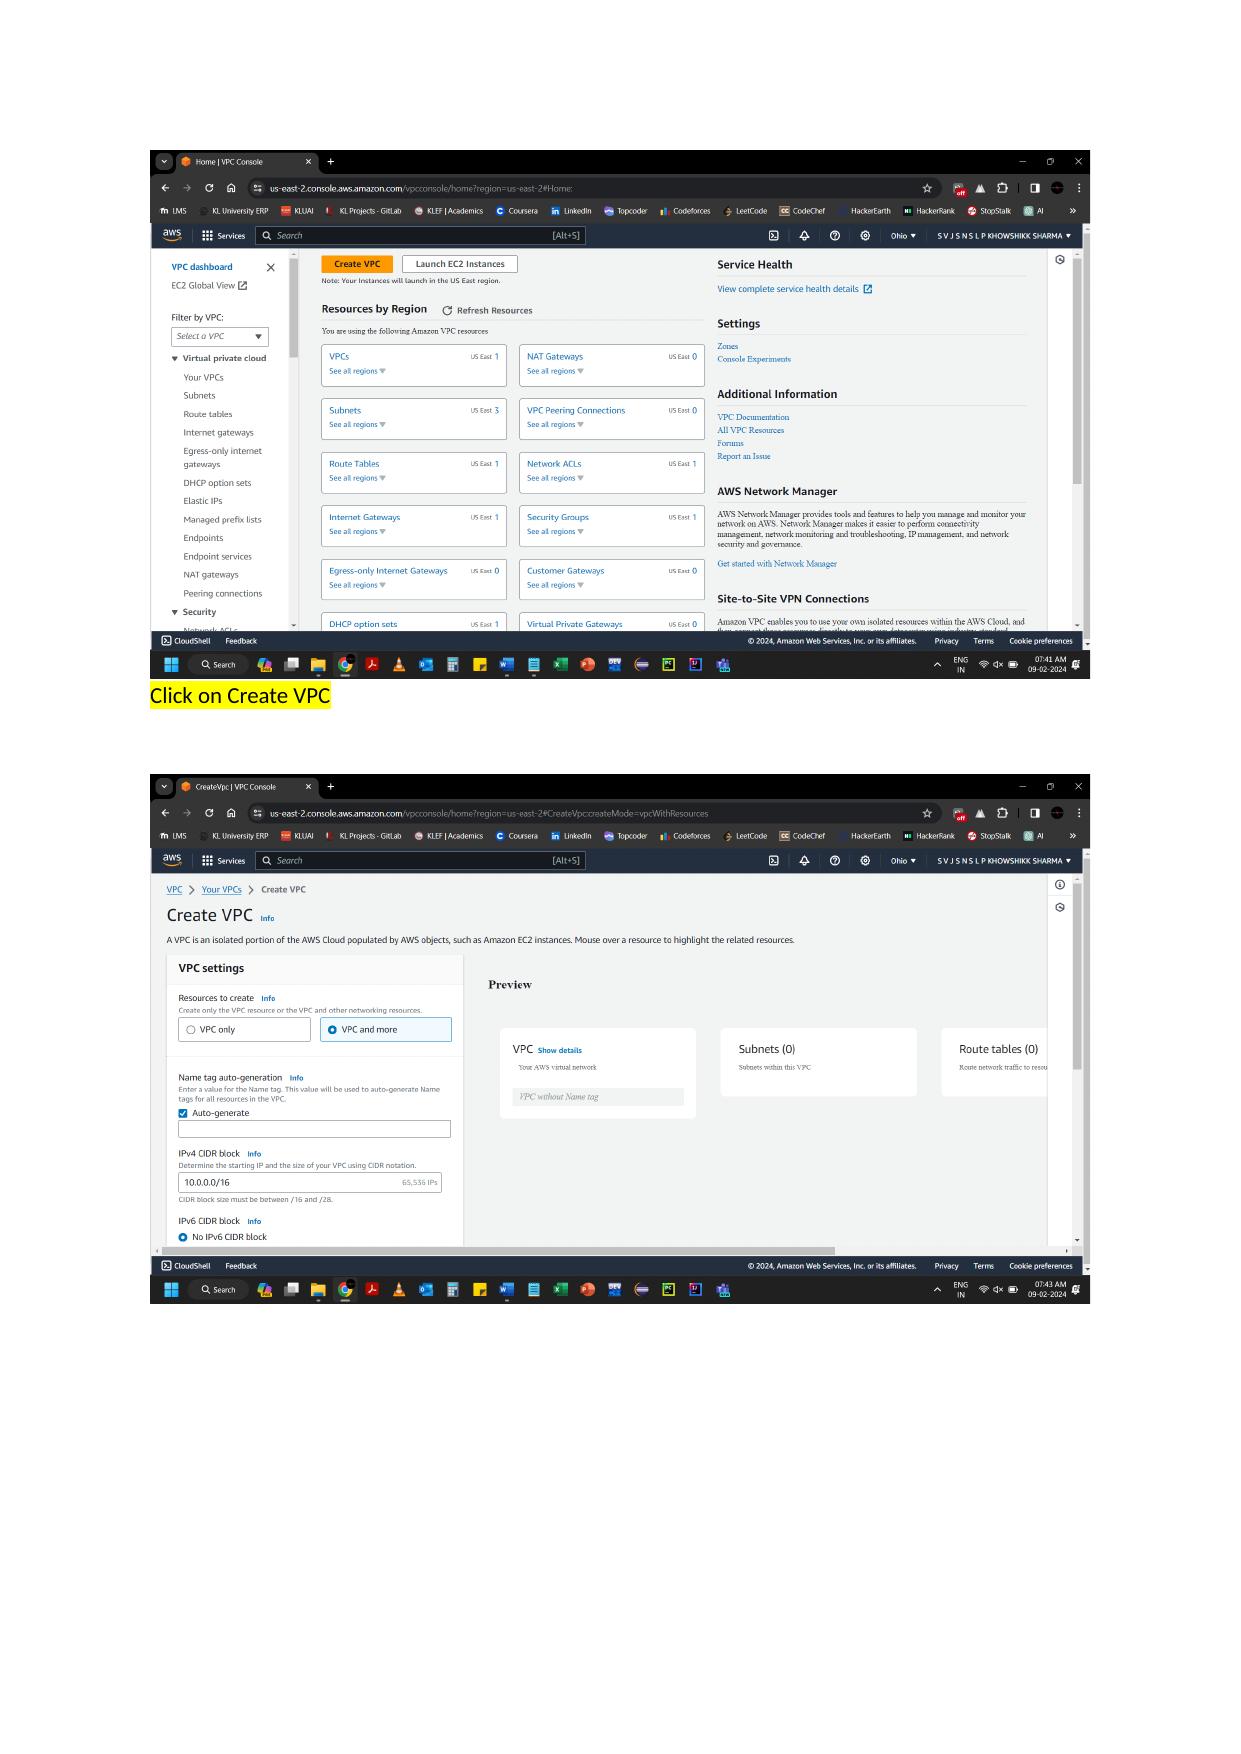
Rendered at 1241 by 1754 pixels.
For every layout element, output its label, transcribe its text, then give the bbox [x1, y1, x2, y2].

picture [150, 774, 1091, 1304]
text Click on Create VPC [150, 679, 1090, 709]
picture [150, 150, 1091, 679]
